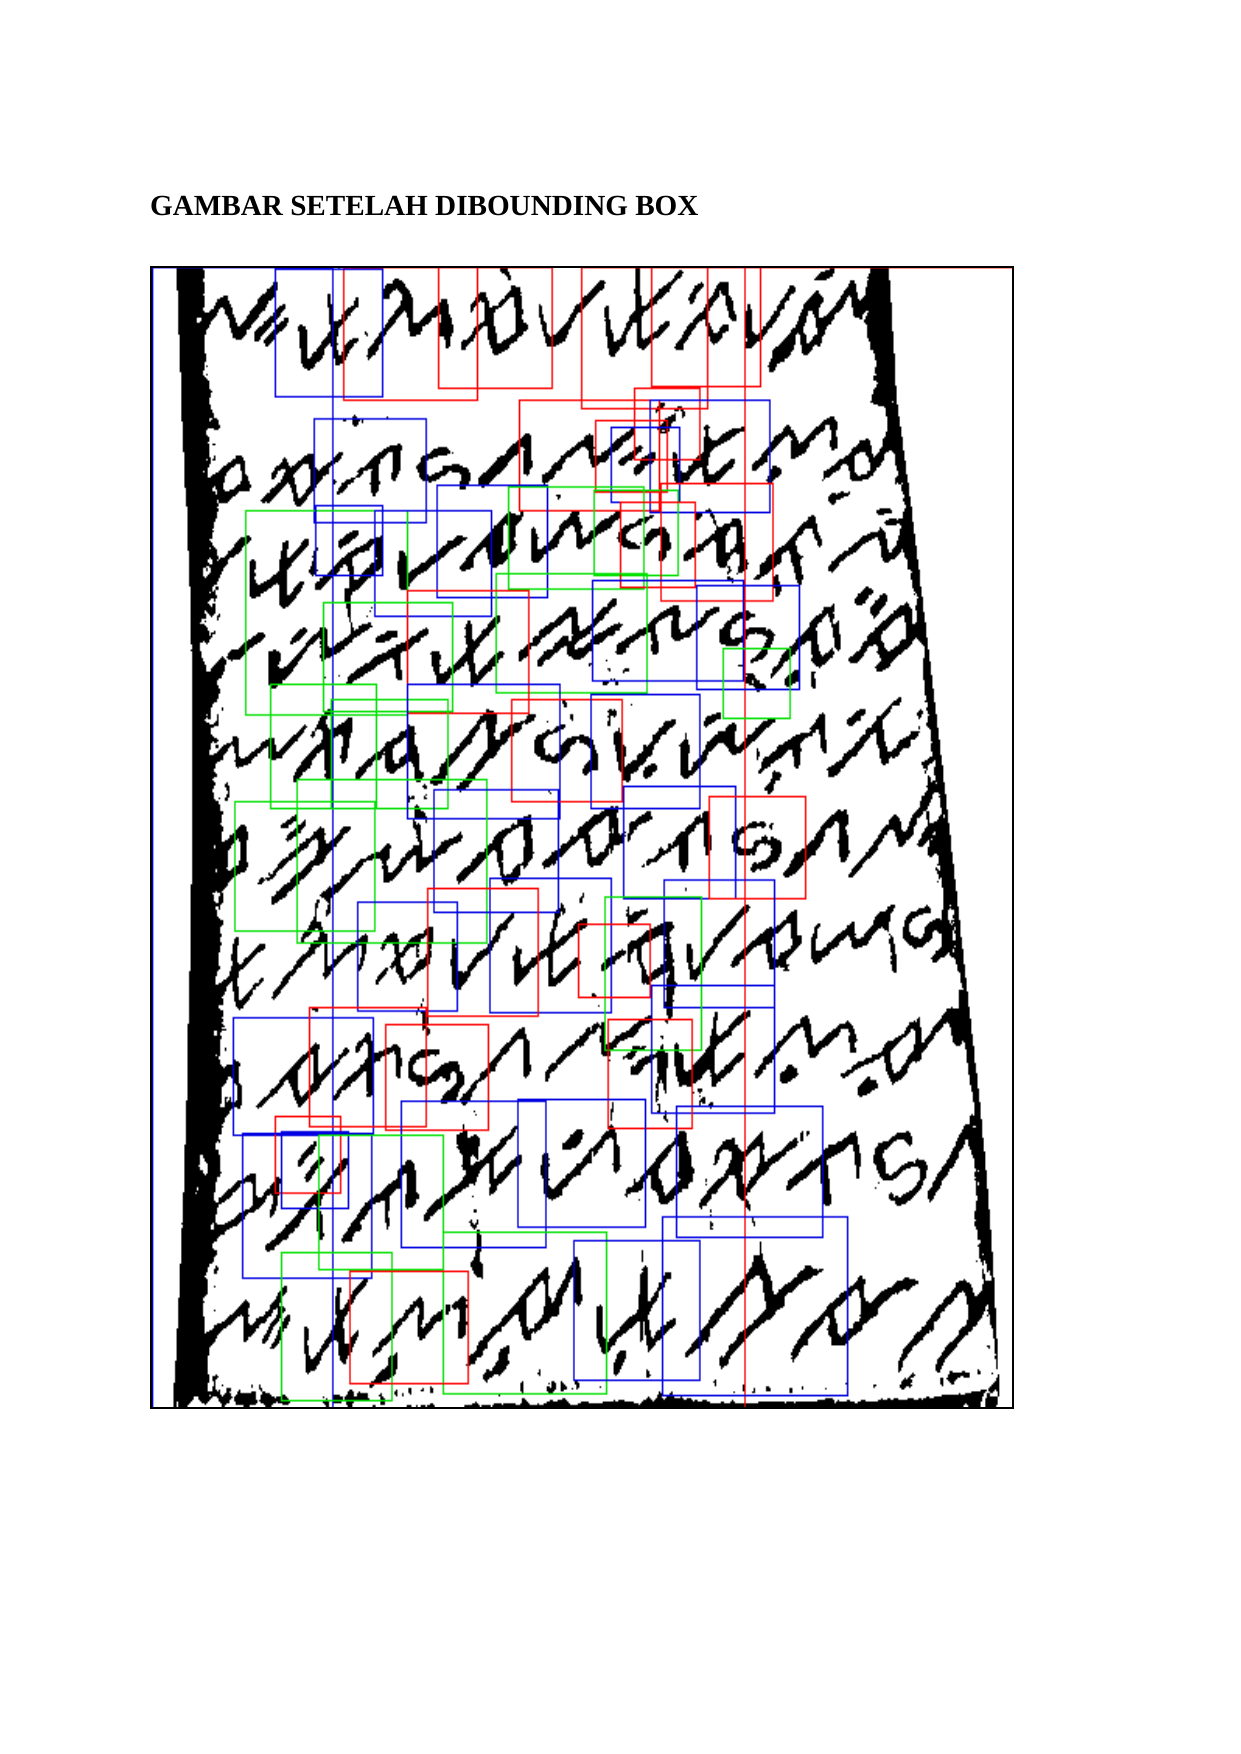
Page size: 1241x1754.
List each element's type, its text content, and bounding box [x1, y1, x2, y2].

text GAMBAR SETELAH DIBOUNDING BOX [150, 188, 1090, 222]
picture [152, 268, 1012, 1407]
